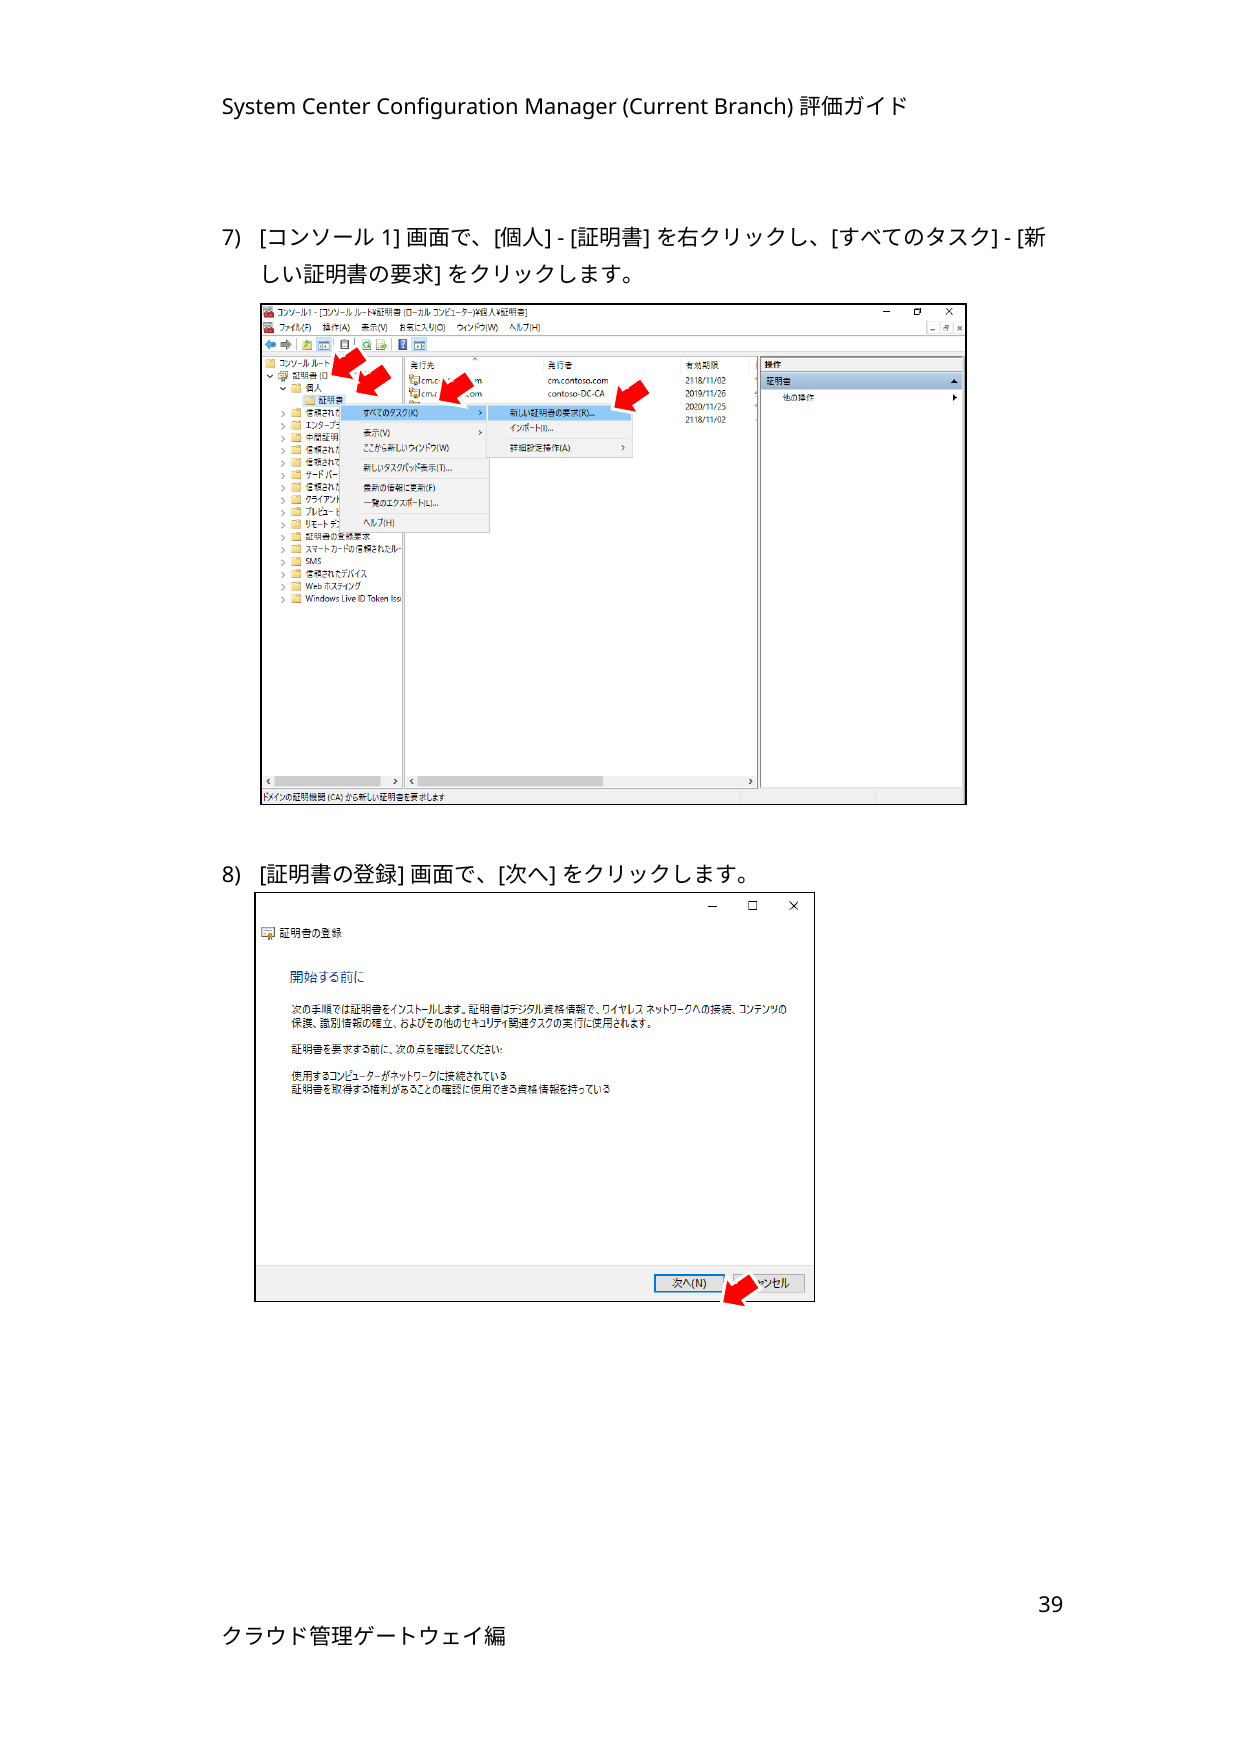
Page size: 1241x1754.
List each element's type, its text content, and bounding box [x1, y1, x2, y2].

picture [262, 305, 965, 804]
list [コンソール 1] 画面で、[個人] - [証明書] を右クリックし、[すべてのタスク] - [新しい証明書の要求] をクリックします。 [222, 217, 1063, 292]
picture [256, 893, 814, 1301]
list [証明書の登録] 画面で、[次へ] をクリックします。 [222, 854, 1063, 892]
